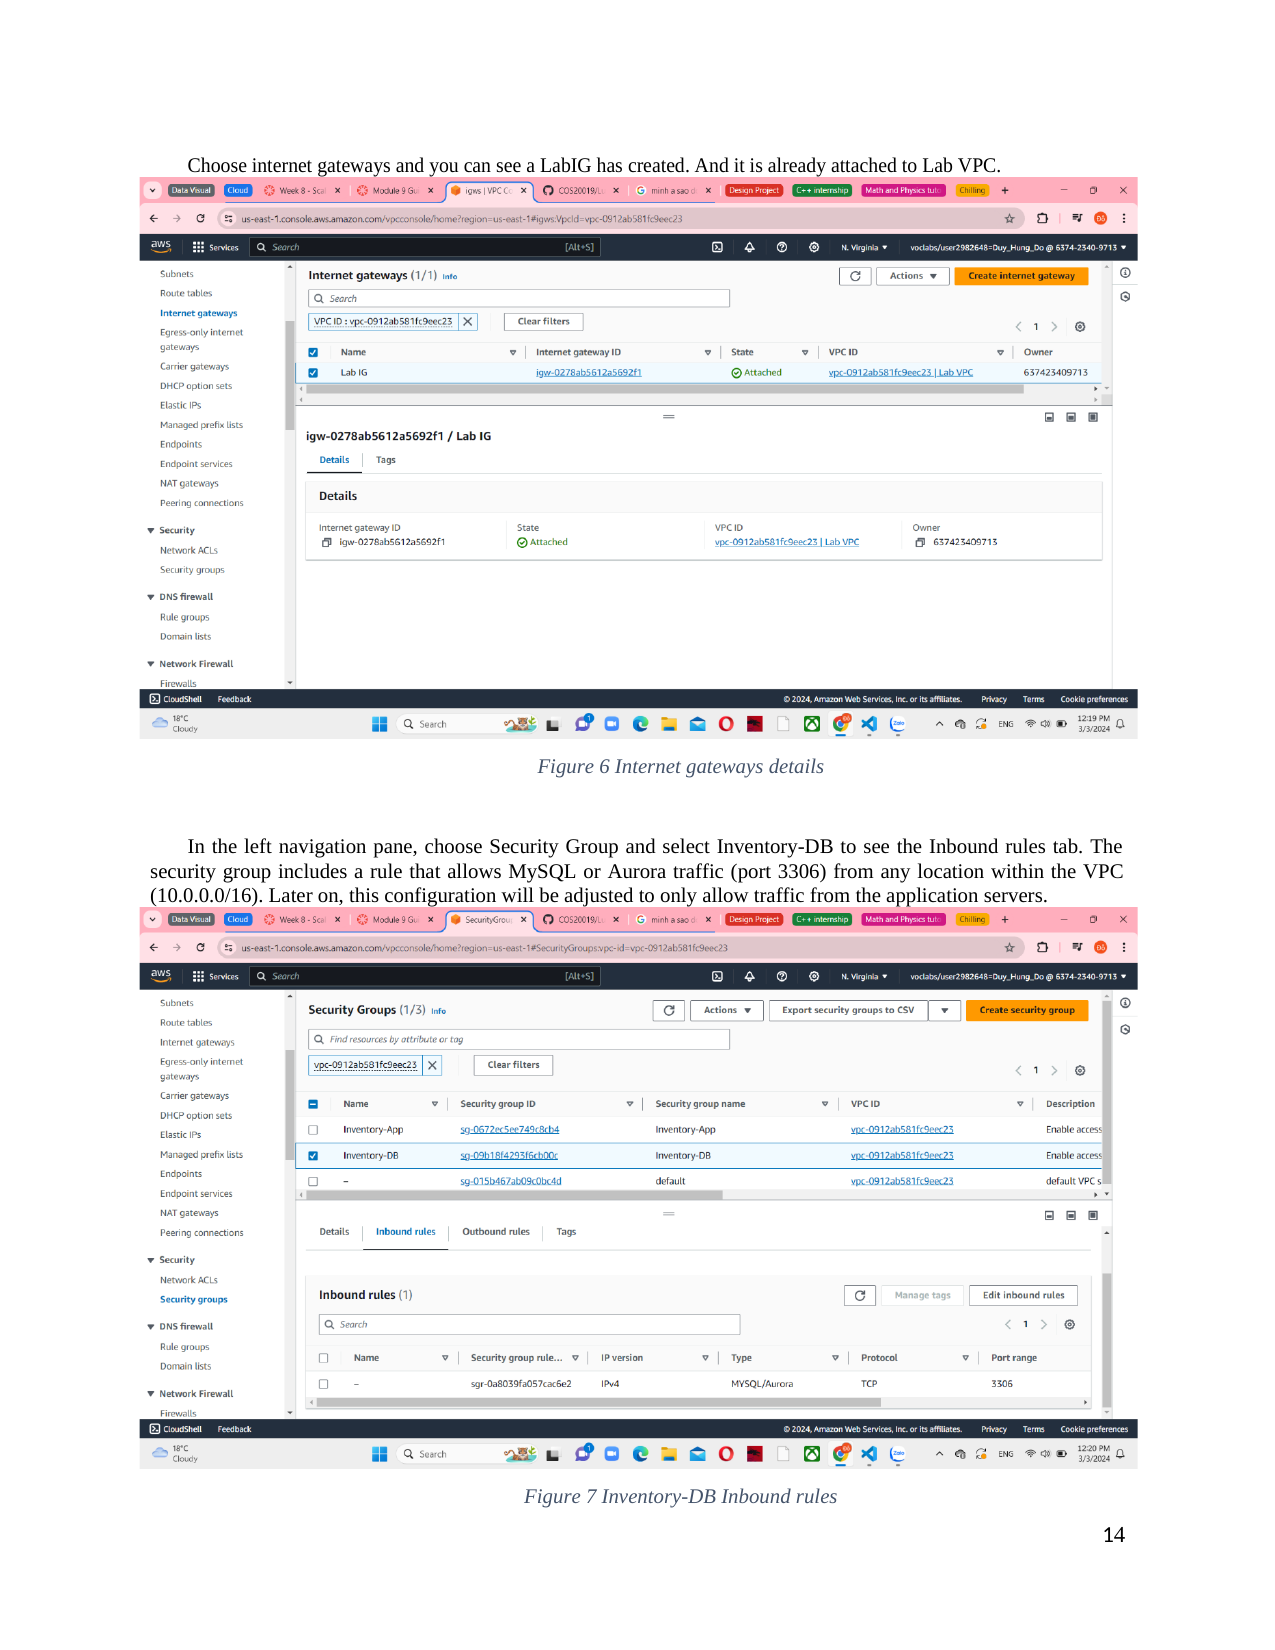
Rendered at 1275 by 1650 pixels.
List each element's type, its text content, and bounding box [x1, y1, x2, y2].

text Choose internet gateways and you can see a LabIG has created. And it is already attached to Lab VPC. [150, 153, 1125, 177]
picture [139, 177, 1138, 739]
text Figure 7 Inventory-DB Inbound rules [226, 1484, 1137, 1508]
text In the left navigation pane, choose Security Group and select Inventory-DB to see the Inbound rules tab. The security group includes a rule that allows MySQL or Aurora traffic (port 3306) from any location within the VPC (10.0.0.0/16). Later on, this configuration will be adjusted to only allow traffic from the application servers. [150, 834, 1125, 907]
text Figure 6 Internet gateways details [226, 754, 1137, 778]
picture [139, 907, 1138, 1469]
